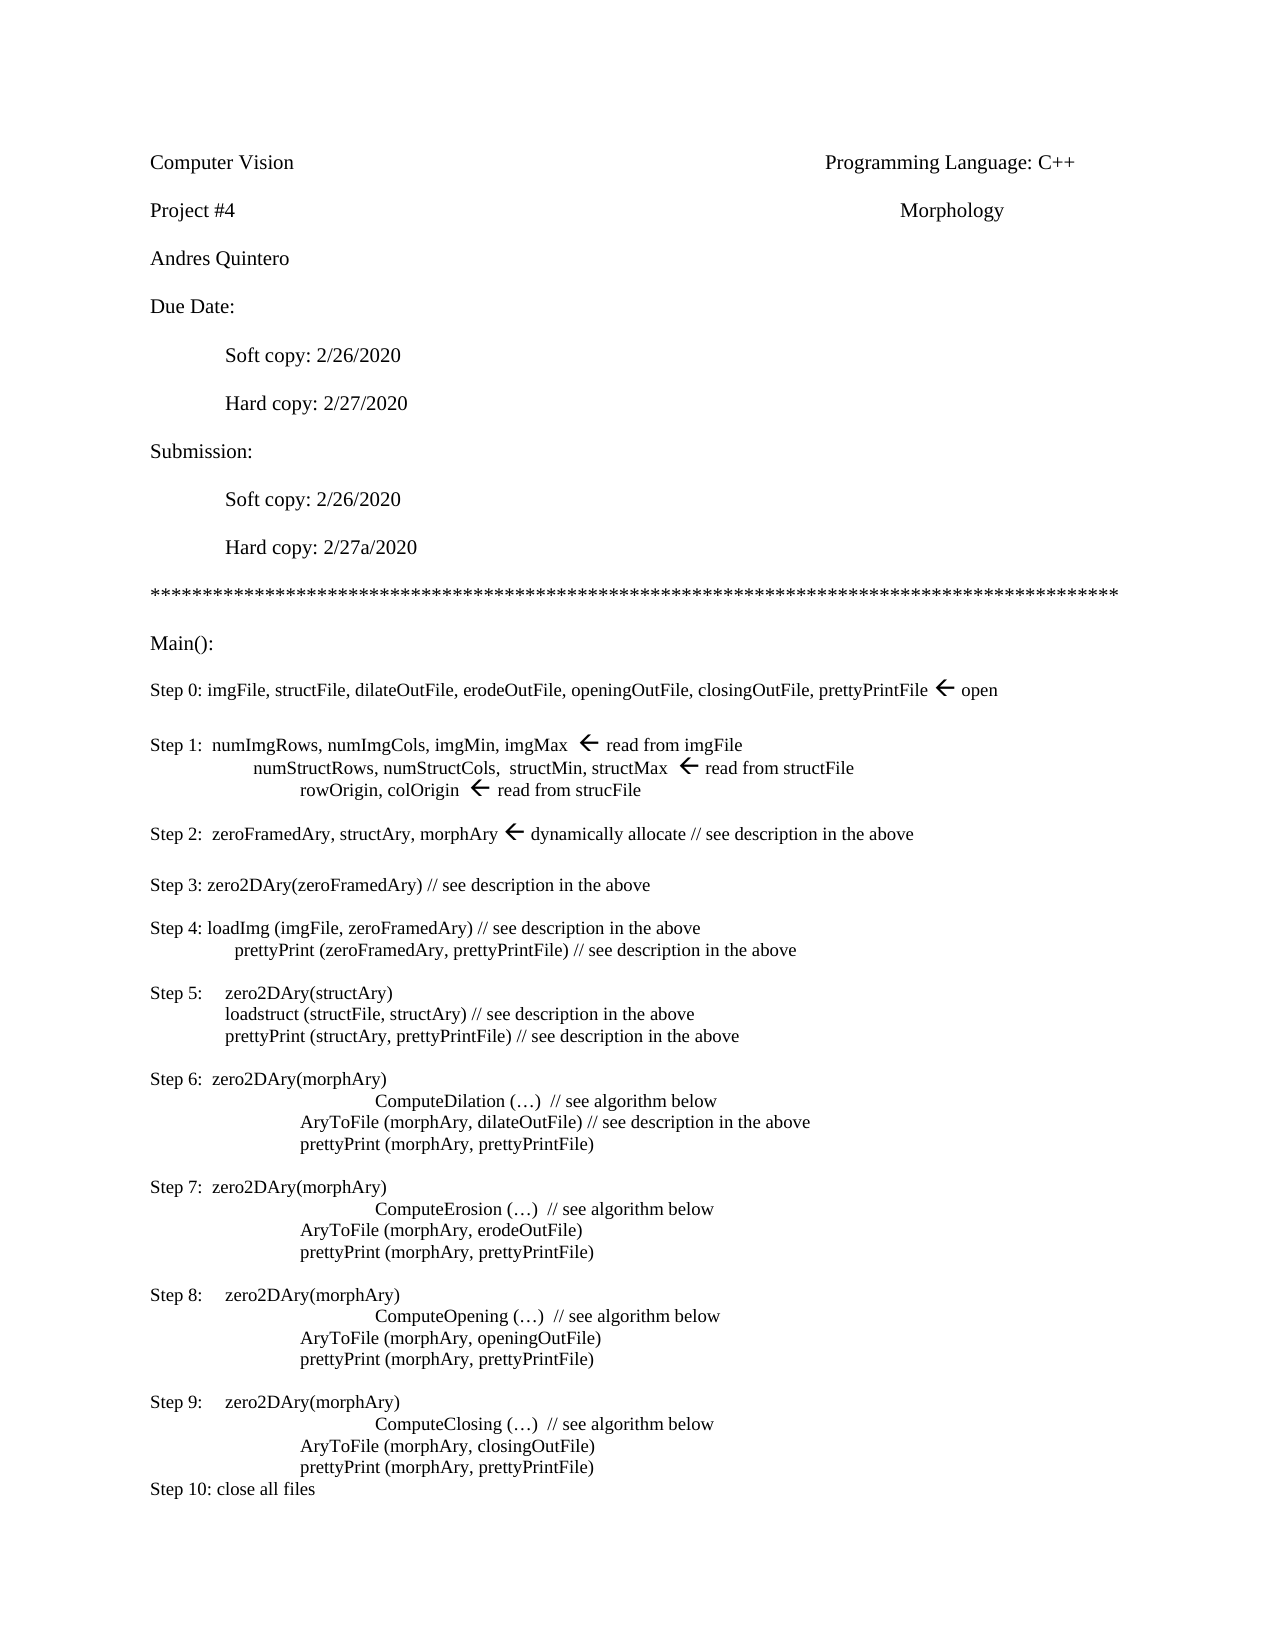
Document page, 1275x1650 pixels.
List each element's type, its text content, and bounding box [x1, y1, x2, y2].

text prettyPrint (morphAry, prettyPrintFile) [150, 1241, 1125, 1262]
text AryToFile (morphAry, closingOutFile) [150, 1434, 1125, 1456]
text Project #4 Morphology [150, 198, 1125, 222]
text ********************************************************************************************* [150, 583, 1125, 607]
text ComputeErosion (…) // see algorithm below [150, 1197, 1125, 1219]
text Hard copy: 2/27/2020 [150, 391, 1125, 415]
text AryToFile (morphAry, openingOutFile) [150, 1327, 1125, 1348]
text Step 1: numImgRows, numImgCols, imgMin, imgMax read from imgFile [150, 732, 1125, 755]
text Step 5: zero2DAry(structAry) [150, 982, 1125, 1003]
text Step 9: zero2DAry(morphAry) [150, 1391, 1125, 1413]
text AryToFile (morphAry, erodeOutFile) [150, 1219, 1125, 1241]
text Andres Quintero [150, 246, 1125, 270]
text prettyPrint (zeroFramedAry, prettyPrintFile) // see description in the above [150, 939, 1125, 960]
text prettyPrint (morphAry, prettyPrintFile) [150, 1348, 1125, 1370]
text Step 0: imgFile, structFile, dilateOutFile, erodeOutFile, openingOutFile, closingOutFile, prettyPrintFile open [150, 679, 1125, 702]
text Submission: [150, 439, 1125, 463]
text Step 6: zero2DAry(morphAry) [150, 1068, 1125, 1089]
text AryToFile (morphAry, dilateOutFile) // see description in the above [150, 1111, 1125, 1133]
text Main(): [150, 631, 1125, 655]
text Soft copy: 2/26/2020 [150, 342, 1125, 367]
text numStructRows, numStructCols, structMin, structMax read from structFile [150, 755, 1125, 777]
text loadstruct (structFile, structAry) // see description in the above [150, 1003, 1125, 1025]
text Step 7: zero2DAry(morphAry) [150, 1176, 1125, 1197]
text prettyPrint (structAry, prettyPrintFile) // see description in the above [150, 1025, 1125, 1046]
text Soft copy: 2/26/2020 [150, 487, 1125, 511]
text Step 2: zeroFramedAry, structAry, morphAry dynamically allocate // see description in the above [150, 821, 1125, 843]
text Step 4: loadImg (imgFile, zeroFramedAry) // see description in the above [150, 917, 1125, 939]
text ComputeOpening (…) // see algorithm below [150, 1305, 1125, 1327]
text ComputeClosing (…) // see algorithm below [150, 1413, 1125, 1434]
text Computer Vision Programming Language: C++ [150, 150, 1125, 174]
text prettyPrint (morphAry, prettyPrintFile) [150, 1133, 1125, 1154]
text Due Date: [150, 294, 1125, 318]
text ComputeDilation (…) // see algorithm below [150, 1089, 1125, 1111]
text rowOrigin, colOrigin read from strucFile [150, 777, 1125, 799]
text Step 8: zero2DAry(morphAry) [150, 1284, 1125, 1305]
text Step 3: zero2DAry(zeroFramedAry) // see description in the above [150, 874, 1125, 896]
text Step 10: close all files [150, 1478, 1125, 1499]
text prettyPrint (morphAry, prettyPrintFile) [150, 1456, 1125, 1478]
text Hard copy: 2/27a/2020 [150, 535, 1125, 559]
